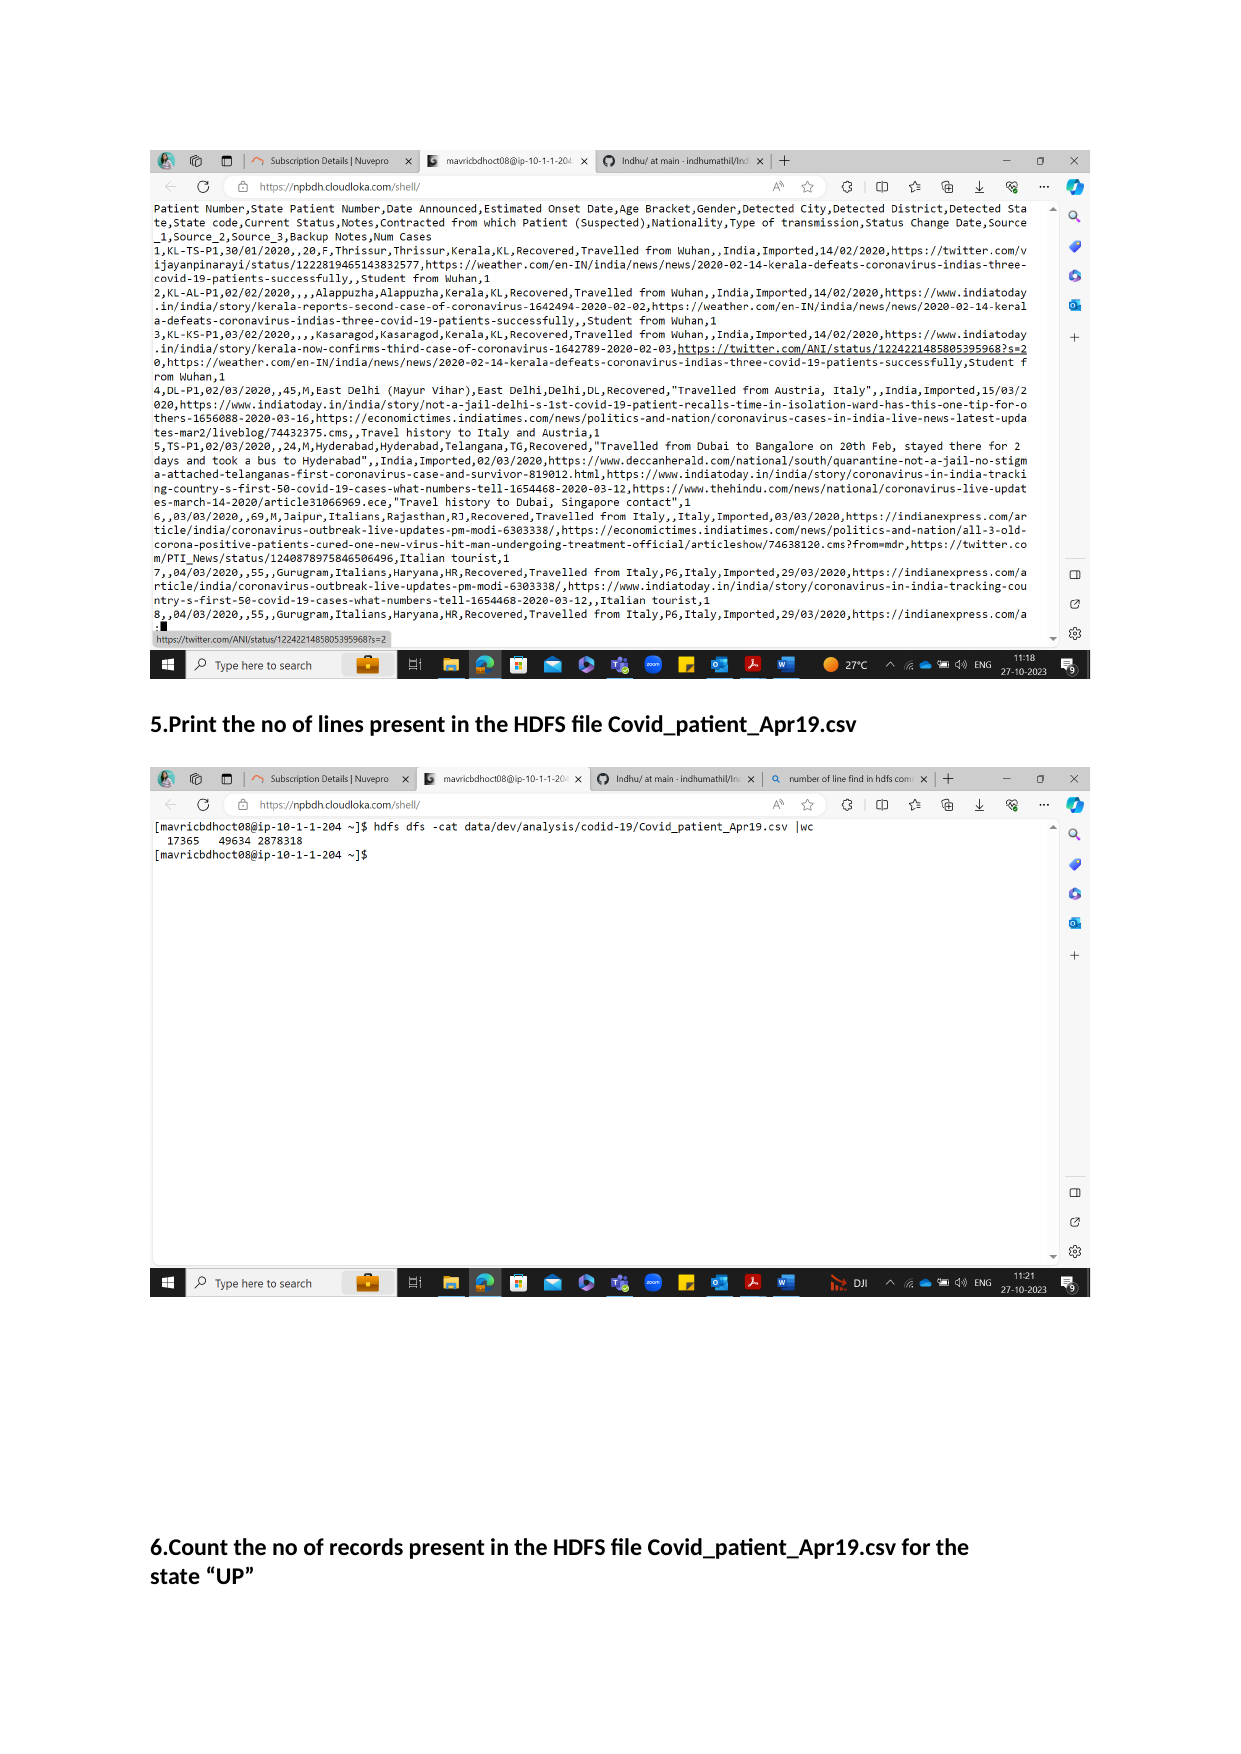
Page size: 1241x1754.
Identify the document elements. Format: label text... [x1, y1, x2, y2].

text 5.Print the no of lines present in the HDFS file Covid_patient_Apr19.csv [150, 709, 1090, 739]
text 6.Count the no of records present in the HDFS file Covid_patient_Apr19.csv for the [150, 1532, 1090, 1561]
picture [150, 767, 1091, 1297]
text state “UP” [150, 1561, 1090, 1591]
picture [150, 150, 1091, 679]
